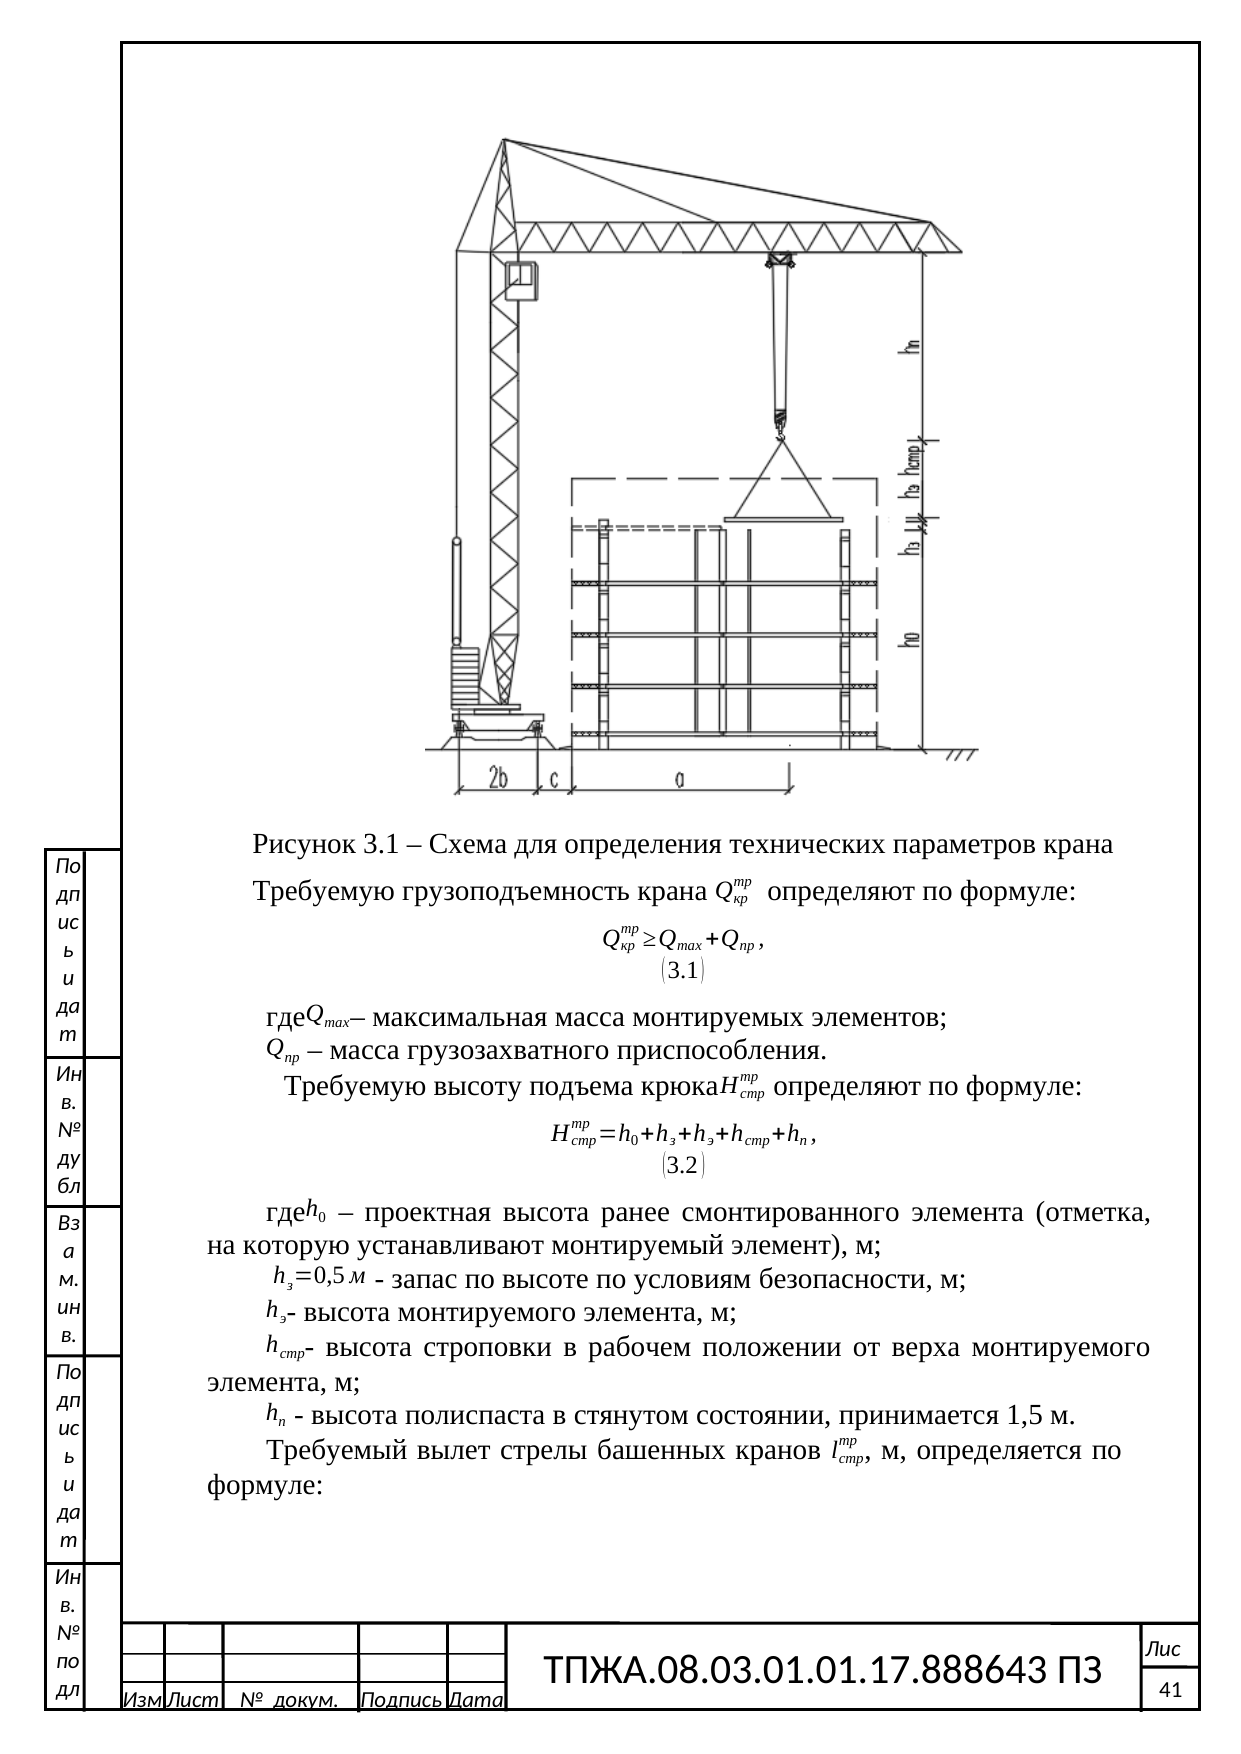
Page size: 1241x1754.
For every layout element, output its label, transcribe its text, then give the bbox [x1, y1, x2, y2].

text Требуемую грузоподъемность крана определяют по формуле: [252, 872, 1122, 907]
list – масса грузозахватного приспособления. [252, 1032, 1152, 1067]
text Требуемую высоту подъема крюка определяют по формуле: [215, 1067, 1152, 1102]
text Требуемый вылет стрелы башенных кранов , м, определяется по формуле: [207, 1432, 1122, 1500]
list - высота полиспаста в стянутом состоянии, принимается 1,5 м. [207, 1397, 1152, 1432]
list - запас по высоте по условиям безопасности, м; [207, 1261, 1152, 1294]
list где – проектная высота ранее смонтированного элемента (отметка, на которую устанавливают монтируемый элемент), м; [207, 1194, 1152, 1261]
list - высота строповки в рабочем положении от верха монтируемого элемента, м; [207, 1329, 1152, 1397]
list - высота монтируемого элемента, м; [207, 1294, 1152, 1329]
list где– максимальная масса монтируемых элементов; [252, 999, 1152, 1032]
picture [425, 116, 979, 814]
text Рисунок 3.1 – Схема для определения технических параметров крана [214, 826, 1152, 859]
